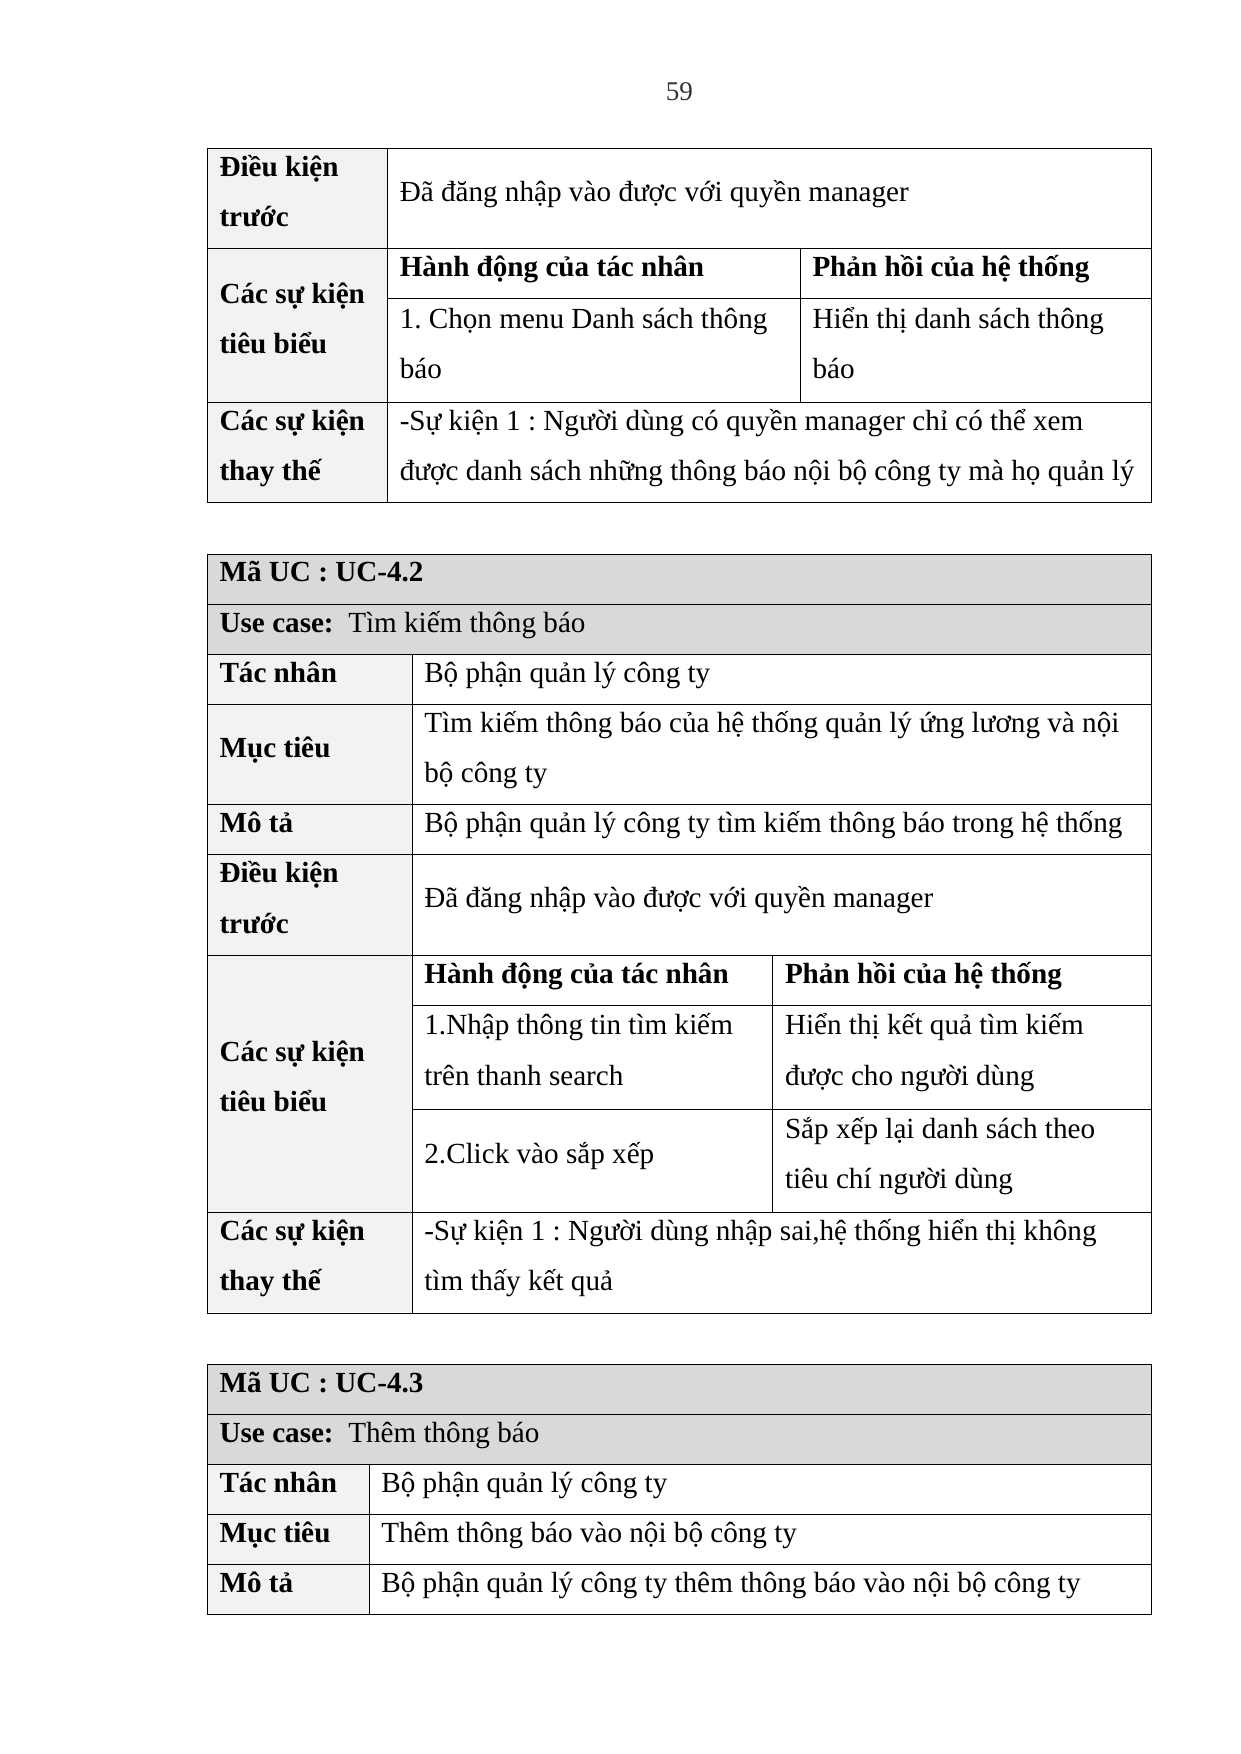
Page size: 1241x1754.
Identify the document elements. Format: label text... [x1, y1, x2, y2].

table_cell Use case: Thêm thông báo [208, 1415, 1151, 1464]
table_cell Đã đăng nhập vào được với quyền manager [388, 149, 1151, 248]
table_cell Hiển thị danh sách thông báo [801, 299, 1151, 402]
table_cell Các sự kiện tiêu biểu [208, 249, 387, 402]
table_cell -Sự kiện 1 : Người dùng có quyền manager chỉ có thể xem được danh sách những thông báo nội bộ công ty mà họ quản lý [388, 403, 1151, 502]
table_cell Bộ phận quản lý công ty [413, 655, 1151, 704]
table_cell Phản hồi của hệ thống [773, 956, 1151, 1005]
table_cell Mục tiêu [208, 1515, 369, 1564]
table_header Mã UC : UC-4.2 [208, 555, 1151, 604]
table_cell Sắp xếp lại danh sách theo tiêu chí người dùng [773, 1110, 1151, 1212]
table_cell 1.Nhập thông tin tìm kiếm trên thanh search [413, 1006, 772, 1108]
table_cell 2.Click vào sắp xếp [413, 1110, 772, 1212]
table_cell Use case: Tìm kiếm thông báo [208, 605, 1151, 654]
table_cell -Sự kiện 1 : Người dùng nhập sai,hệ thống hiển thị không tìm thấy kết quả [413, 1213, 1151, 1312]
table_cell Các sự kiện thay thế [208, 403, 387, 502]
table_cell Thêm thông báo vào nội bộ công ty [370, 1515, 1151, 1564]
table_cell Mô tả [208, 805, 412, 854]
table_cell Bộ phận quản lý công ty [370, 1465, 1151, 1514]
table_cell Phản hồi của hệ thống [801, 249, 1151, 298]
table_cell Hành động của tác nhân [388, 249, 800, 298]
table_cell Điều kiện trước [208, 855, 412, 955]
table_cell Bộ phận quản lý công ty thêm thông báo vào nội bộ công ty [370, 1565, 1151, 1614]
table_cell Tìm kiếm thông báo của hệ thống quản lý ứng lương và nội bộ công ty [413, 705, 1151, 804]
table_cell Tác nhân [208, 1465, 369, 1514]
table_cell Hiển thị kết quả tìm kiếm được cho người dùng [773, 1006, 1151, 1108]
table_cell Đã đăng nhập vào được với quyền manager [413, 855, 1151, 955]
table_cell Tác nhân [208, 655, 412, 704]
table_cell Điều kiện trước [208, 149, 387, 248]
table_cell Các sự kiện thay thế [208, 1213, 412, 1312]
table_cell Bộ phận quản lý công ty tìm kiếm thông báo trong hệ thống [413, 805, 1151, 854]
table_cell Mục tiêu [208, 705, 412, 804]
table_cell Hành động của tác nhân [413, 956, 772, 1005]
table_cell Các sự kiện tiêu biểu [208, 956, 412, 1212]
table_cell Mô tả [208, 1565, 369, 1614]
table_header Mã UC : UC-4.3 [208, 1365, 1151, 1414]
table_cell 1. Chọn menu Danh sách thông báo [388, 299, 800, 402]
